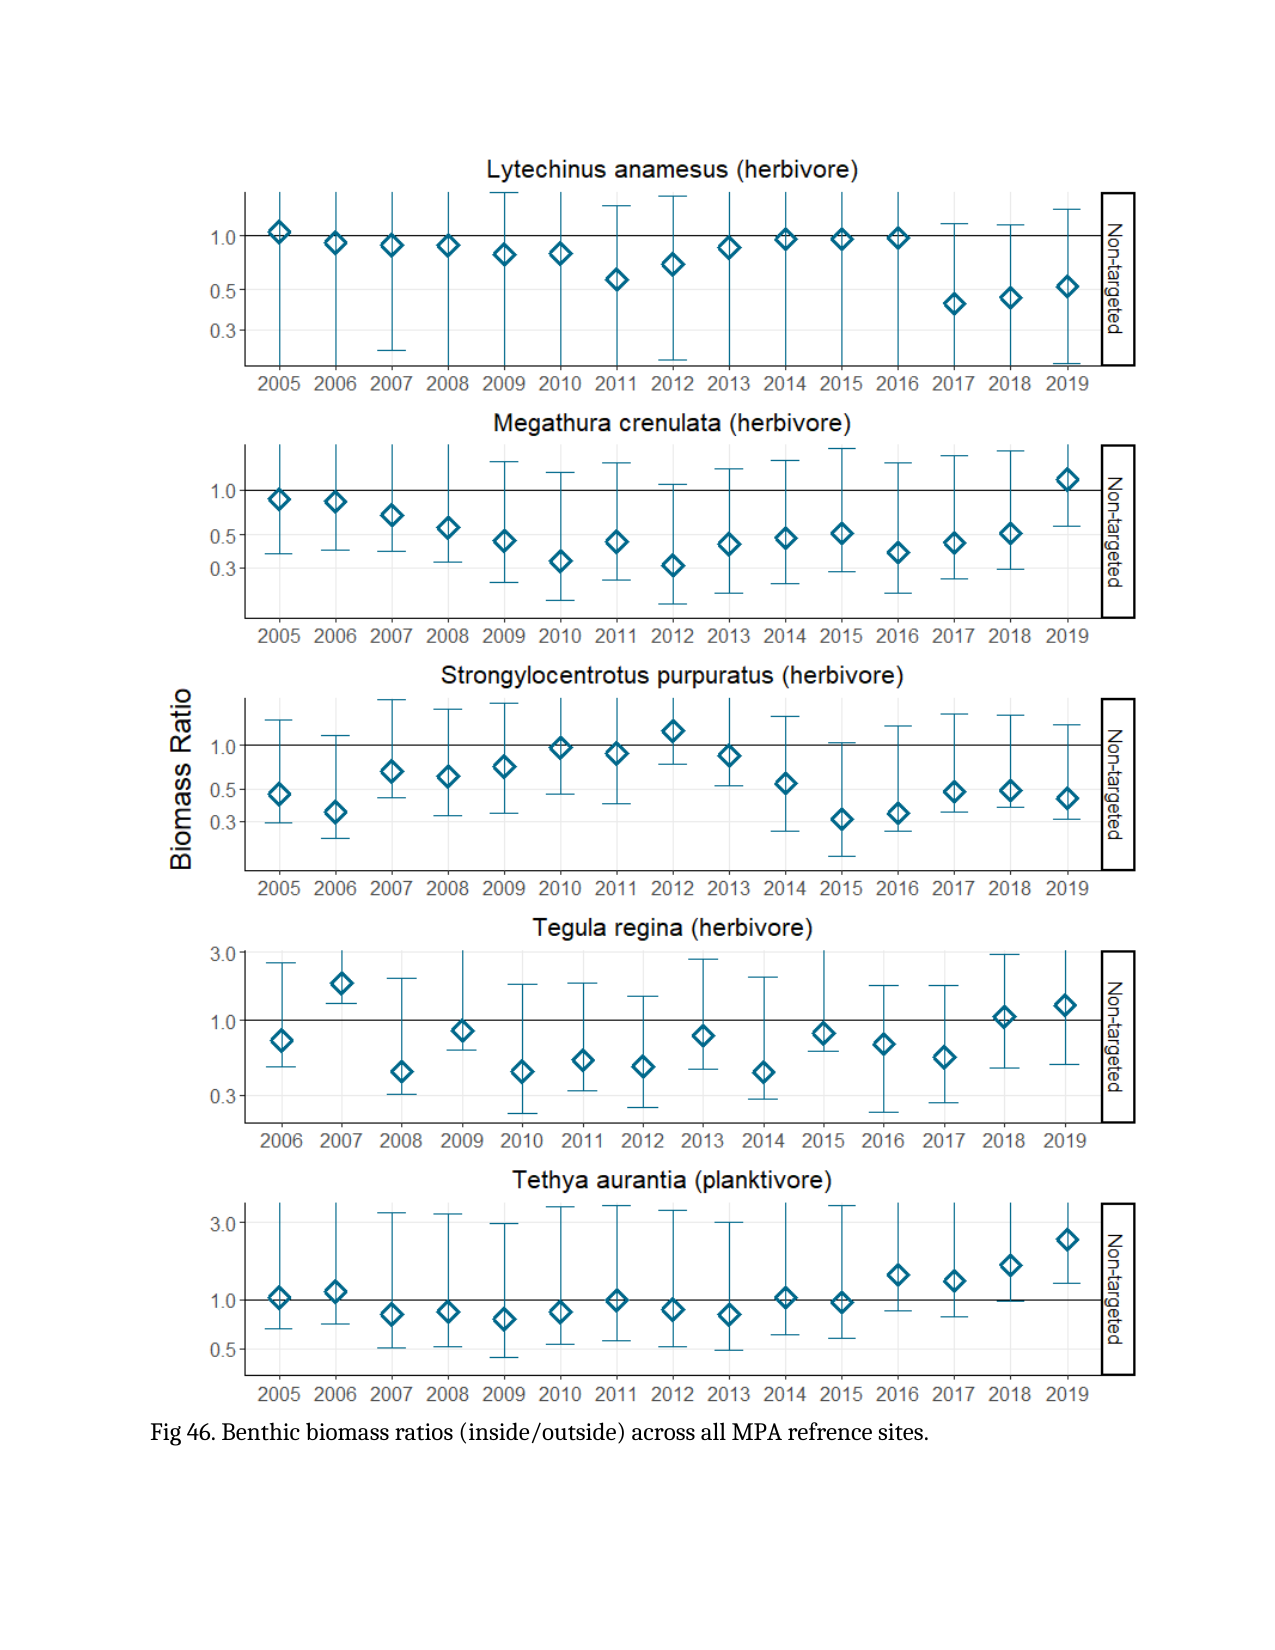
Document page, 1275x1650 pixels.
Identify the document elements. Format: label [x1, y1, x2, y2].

text [150, 150, 1125, 1447]
picture [168, 150, 1144, 1412]
